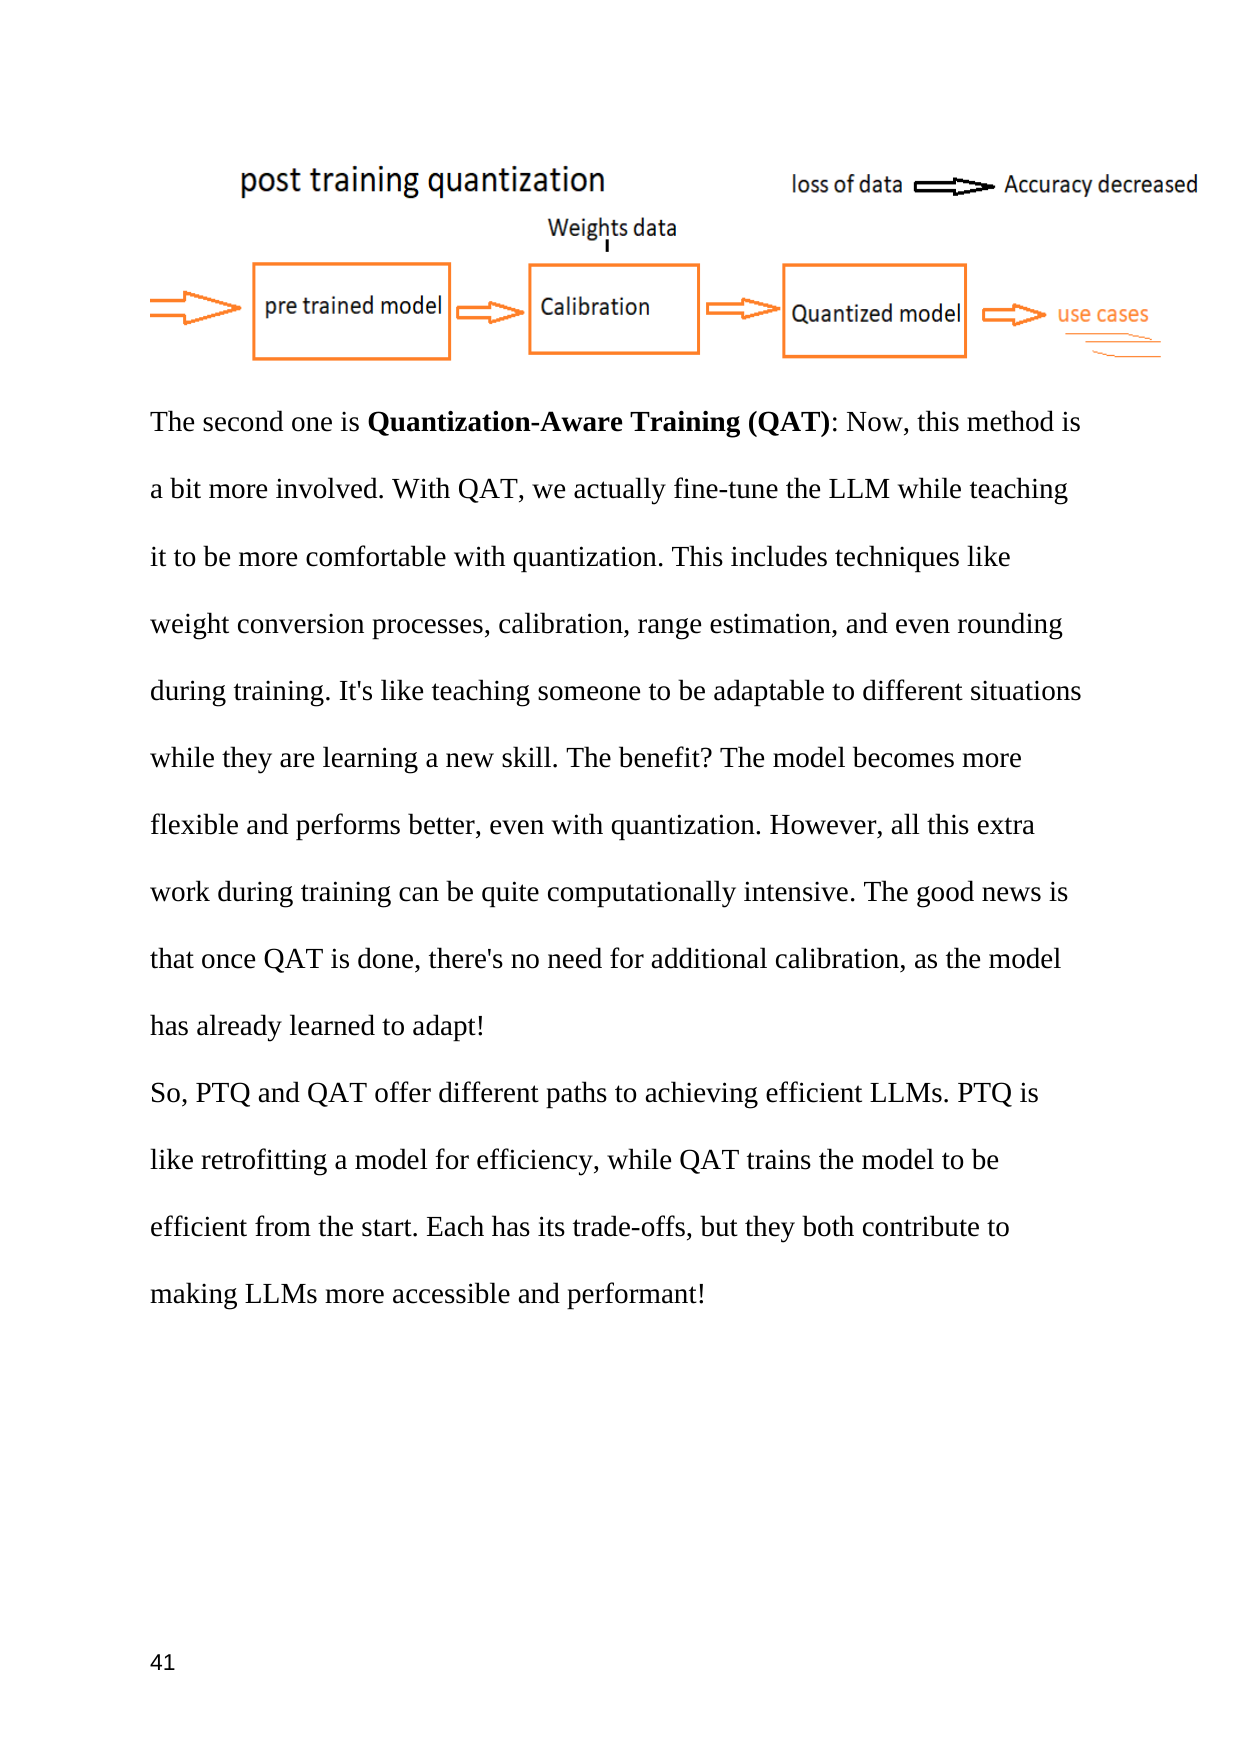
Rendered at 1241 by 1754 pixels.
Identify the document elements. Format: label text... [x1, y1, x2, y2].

text So, PTQ and QAT offer different paths to achieving efficient LLMs. PTQ is like retrofitting a model for efficiency, while QAT trains the model to be efficient from the start. Each has its trade-offs, but they both contribute to making LLMs more accessible and performant! [150, 1075, 1090, 1310]
picture [150, 150, 1224, 379]
text The second one is Quantization-Aware Training (QAT): Now, this method is a bit more involved. With QAT, we actually fine-tune the LLM while teaching it to be more comfortable with quantization. This includes techniques like weight conversion processes, calibration, range estimation, and even rounding during training. It's like teaching someone to be adaptable to different situations while they are learning a new skill. The benefit? The model becomes more flexible and performs better, even with quantization. However, all this extra work during training can be quite computationally intensive. The good news is that once QAT is done, there's no need for additional calibration, as the model has already learned to adapt! [150, 404, 1090, 1042]
